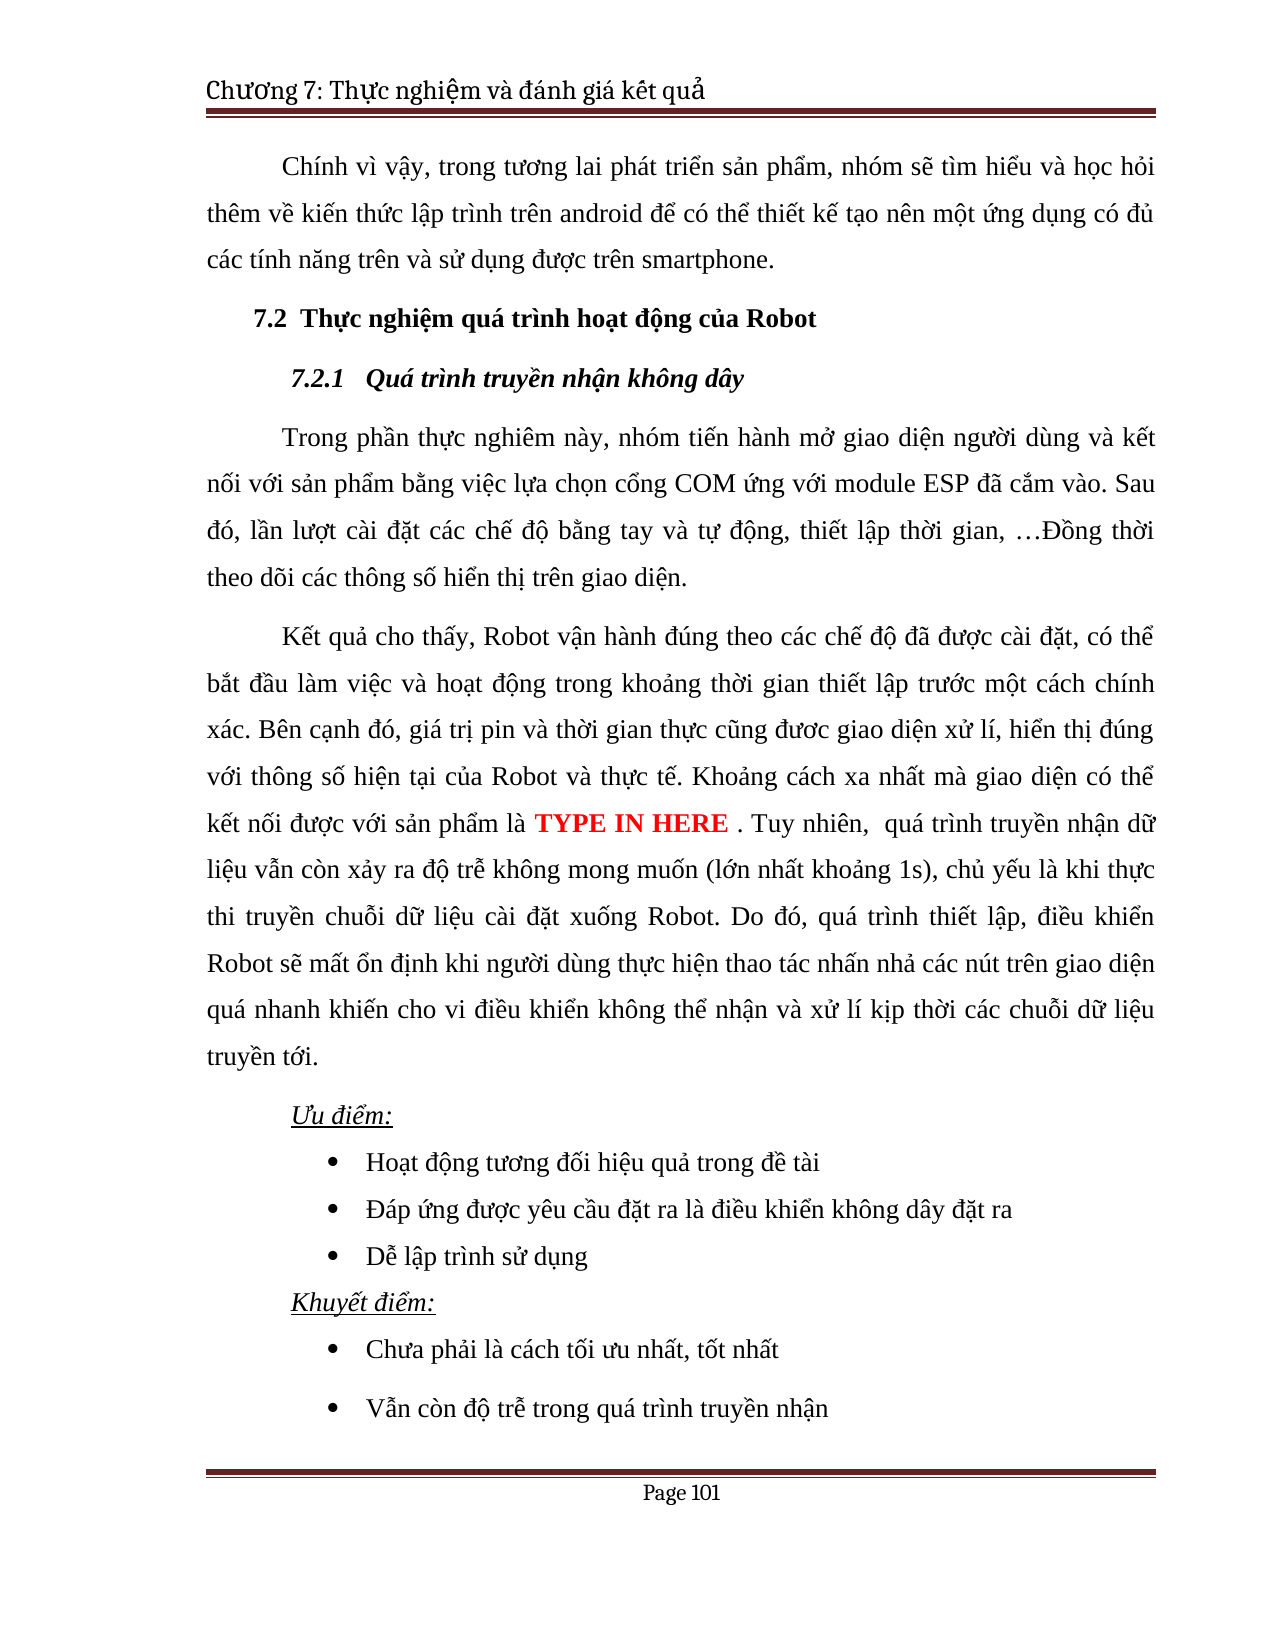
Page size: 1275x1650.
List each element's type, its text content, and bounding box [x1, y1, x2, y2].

text Khuyết điểm: [291, 1286, 1156, 1318]
text Ưu điểm: [216, 1099, 1156, 1130]
list Đáp ứng được yêu cầu đặt ra là điều khiển không dây đặt ra [328, 1193, 1156, 1224]
list Chưa phải là cách tối ưu nhất, tốt nhất [328, 1333, 1156, 1364]
subtitle Thực nghiệm quá trình hoạt động của Robot [253, 302, 1156, 334]
text Kết quả cho thấy, Robot vận hành đúng theo các chế độ đã được cài đặt, có thể bắt đầu làm việc và hoạt động trong khoảng thời gian thiết lập trước một cách chính xác. Bên cạnh đó, giá trị pin và thời gian thực cũng đươc giao diện xử lí, hiển thị đúng với thông số hiện tại của Robot và thực tế. Khoảng cách xa nhất mà giao diện có thể kết nối được với sản phẩm là TYPE IN HERE . Tuy nhiên, quá trình truyền nhận dữ liệu vẫn còn xảy ra độ trễ không mong muốn (lớn nhất khoảng 1s), chủ yếu là khi thực thi truyền chuỗi dữ liệu cài đặt xuống Robot. Do đó, quá trình thiết lập, điều khiển Robot sẽ mất ổn định khi người dùng thực hiện thao tác nhấn nhả các nút trên giao diện quá nhanh khiến cho vi điều khiển không thể nhận và xử lí kịp thời các chuỗi dữ liệu truyền tới. [207, 620, 1156, 1071]
list Vẫn còn độ trễ trong quá trình truyền nhận [328, 1392, 1156, 1424]
text Trong phần thực nghiêm này, nhóm tiến hành mở giao diện người dùng và kết nối với sản phẩm bằng việc lựa chọn cổng COM ứng với module ESP đã cắm vào. Sau đó, lần lượt cài đặt các chế độ bằng tay và tự động, thiết lập thời gian, …Đồng thời theo dõi các thông số hiển thị trên giao diện. [207, 421, 1156, 592]
text Chính vì vậy, trong tương lai phát triển sản phẩm, nhóm sẽ tìm hiểu và học hỏi thêm về kiến thức lập trình trên android để có thể thiết kế tạo nên một ứng dụng có đủ các tính năng trên và sử dụng được trên smartphone. [207, 150, 1156, 274]
list Dễ lập trình sử dụng [328, 1239, 1156, 1271]
subtitle 7.2.1 Quá trình truyền nhận không dây [226, 362, 1132, 393]
list Hoạt động tương đối hiệu quả trong đề tài [328, 1146, 1156, 1177]
